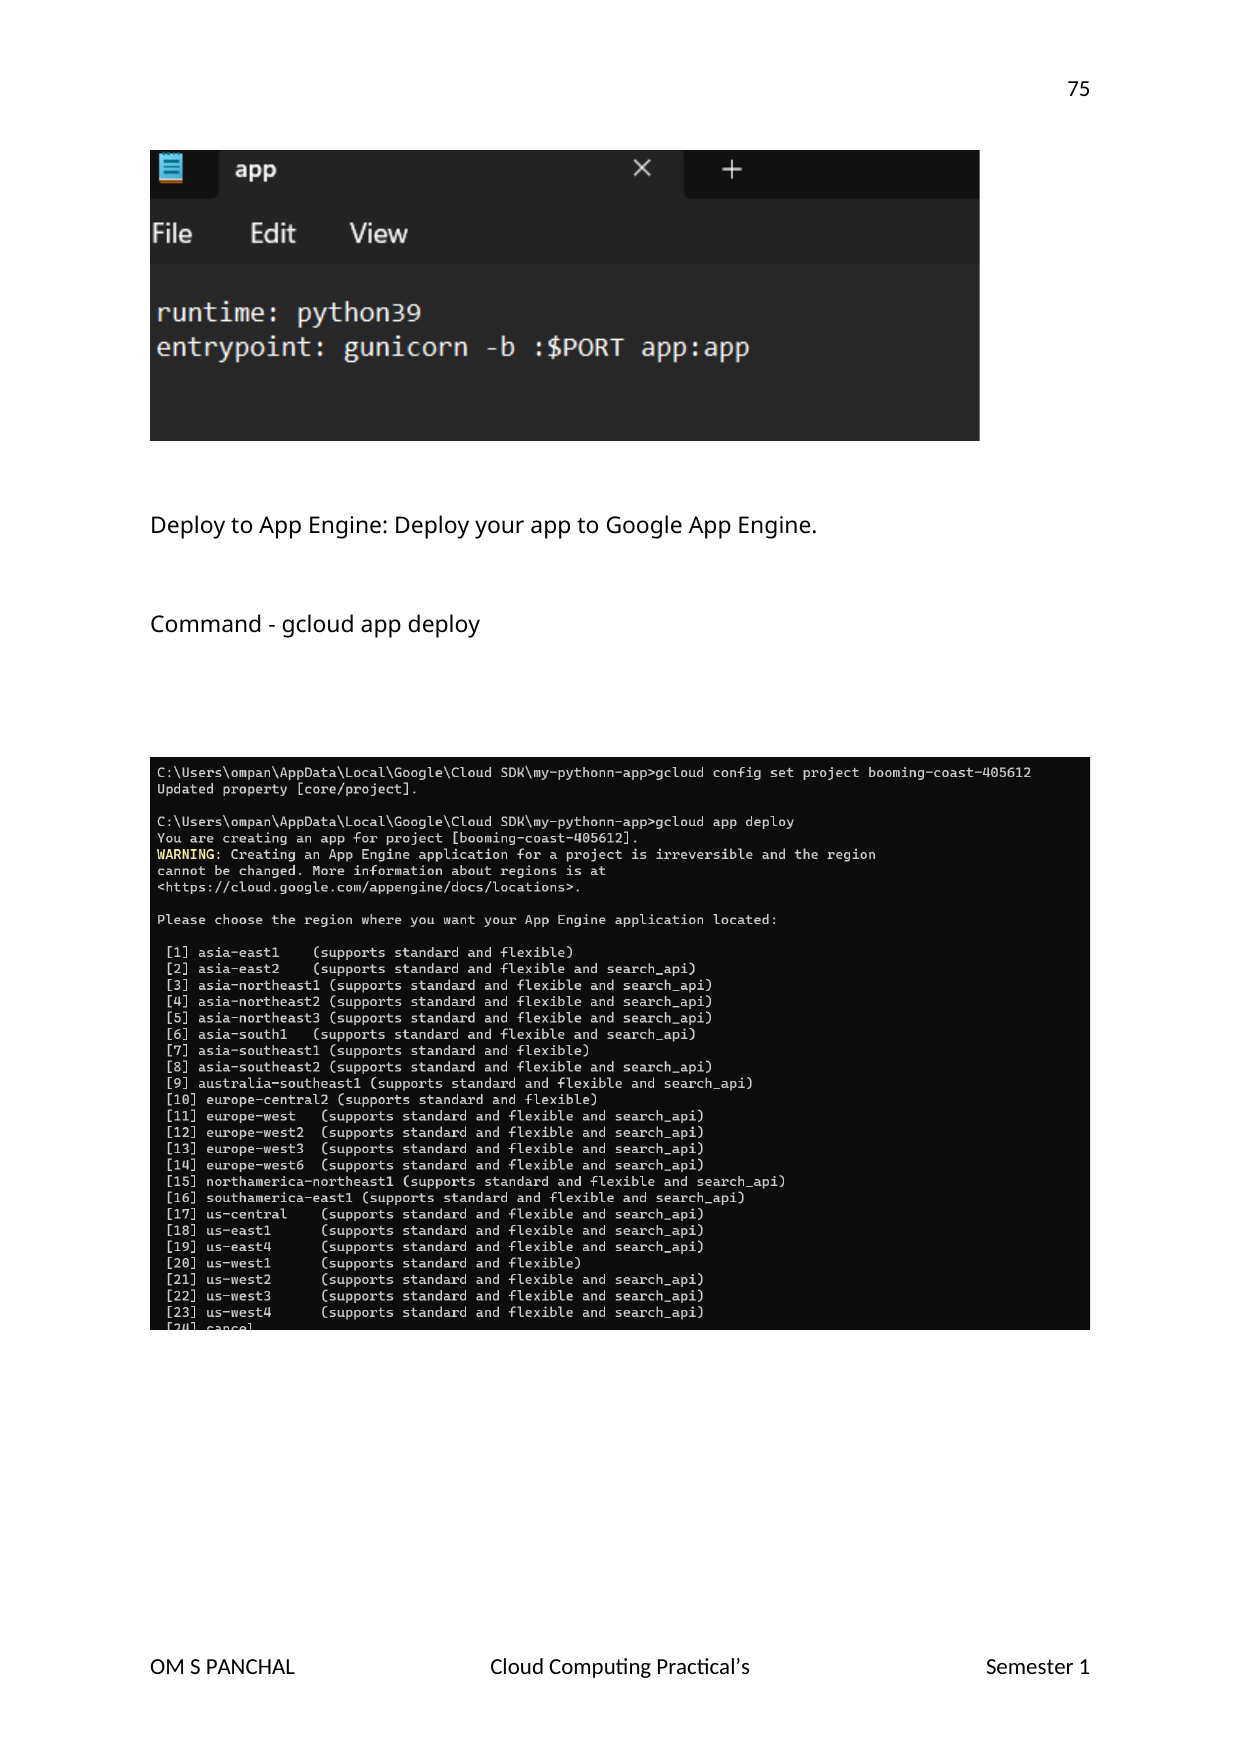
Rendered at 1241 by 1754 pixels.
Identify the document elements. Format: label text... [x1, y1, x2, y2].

picture [150, 757, 1091, 1330]
text Deploy to App Engine: Deploy your app to Google App Engine. [150, 509, 1090, 540]
picture [150, 150, 980, 441]
text Command - gcloud app deploy [150, 608, 1090, 639]
